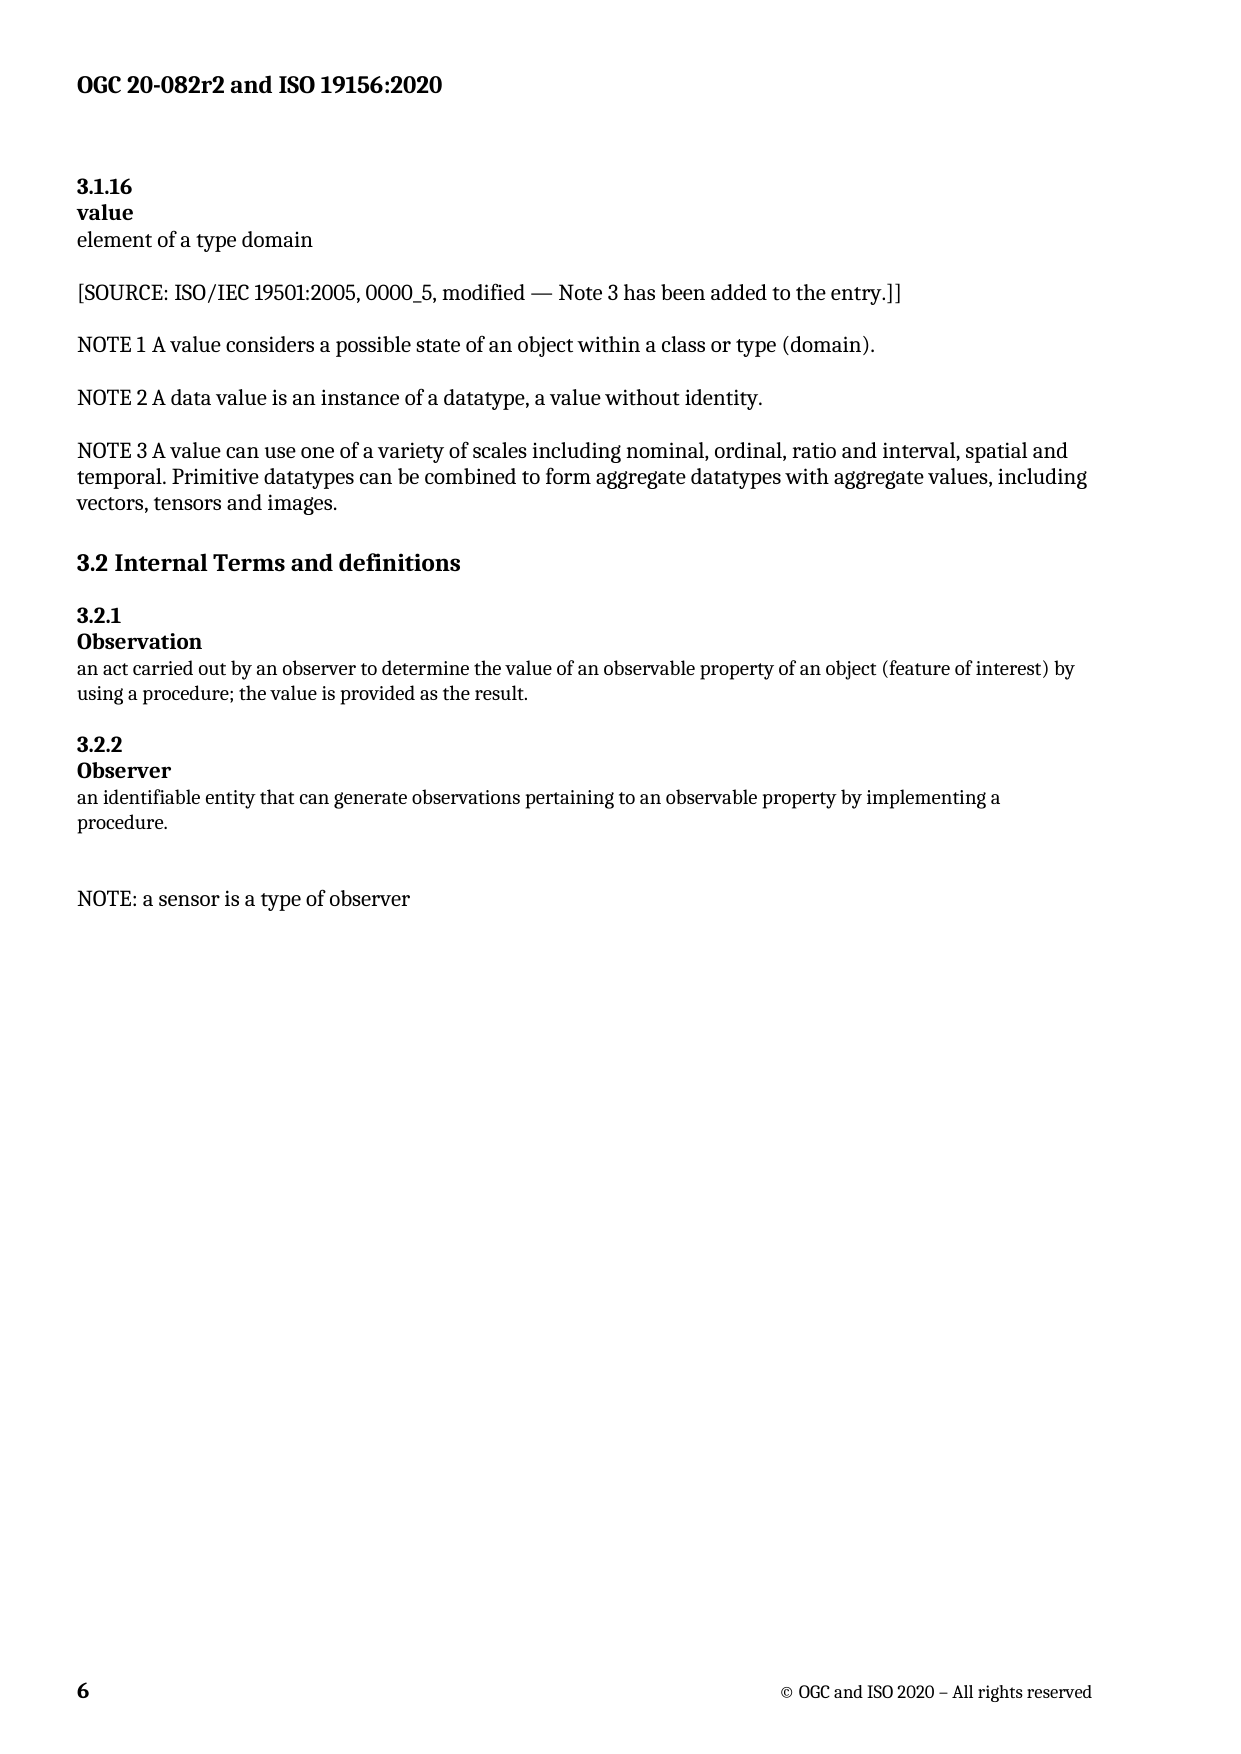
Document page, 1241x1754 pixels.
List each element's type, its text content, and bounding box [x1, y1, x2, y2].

text NOTE 2 A data value is an instance of a datatype, a value without identity. [77, 385, 1092, 411]
text 3.1 [77, 174, 1092, 200]
text element of a type domain [77, 227, 1092, 253]
text [ISO/IEC 19501:2005] [77, 279, 1092, 306]
text NOTE 3 A value can use one of a variety of scales including nominal, ordinal, ratio and interval, spatial and temporal. Primitive datatypes can be combined to form aggregate datatypes with aggregate values, including vectors, tensors and images. [77, 437, 1092, 516]
text value [77, 200, 1092, 227]
text NOTE 1 A value considers a possible state of an object within a class or type (domain). [77, 332, 1092, 358]
